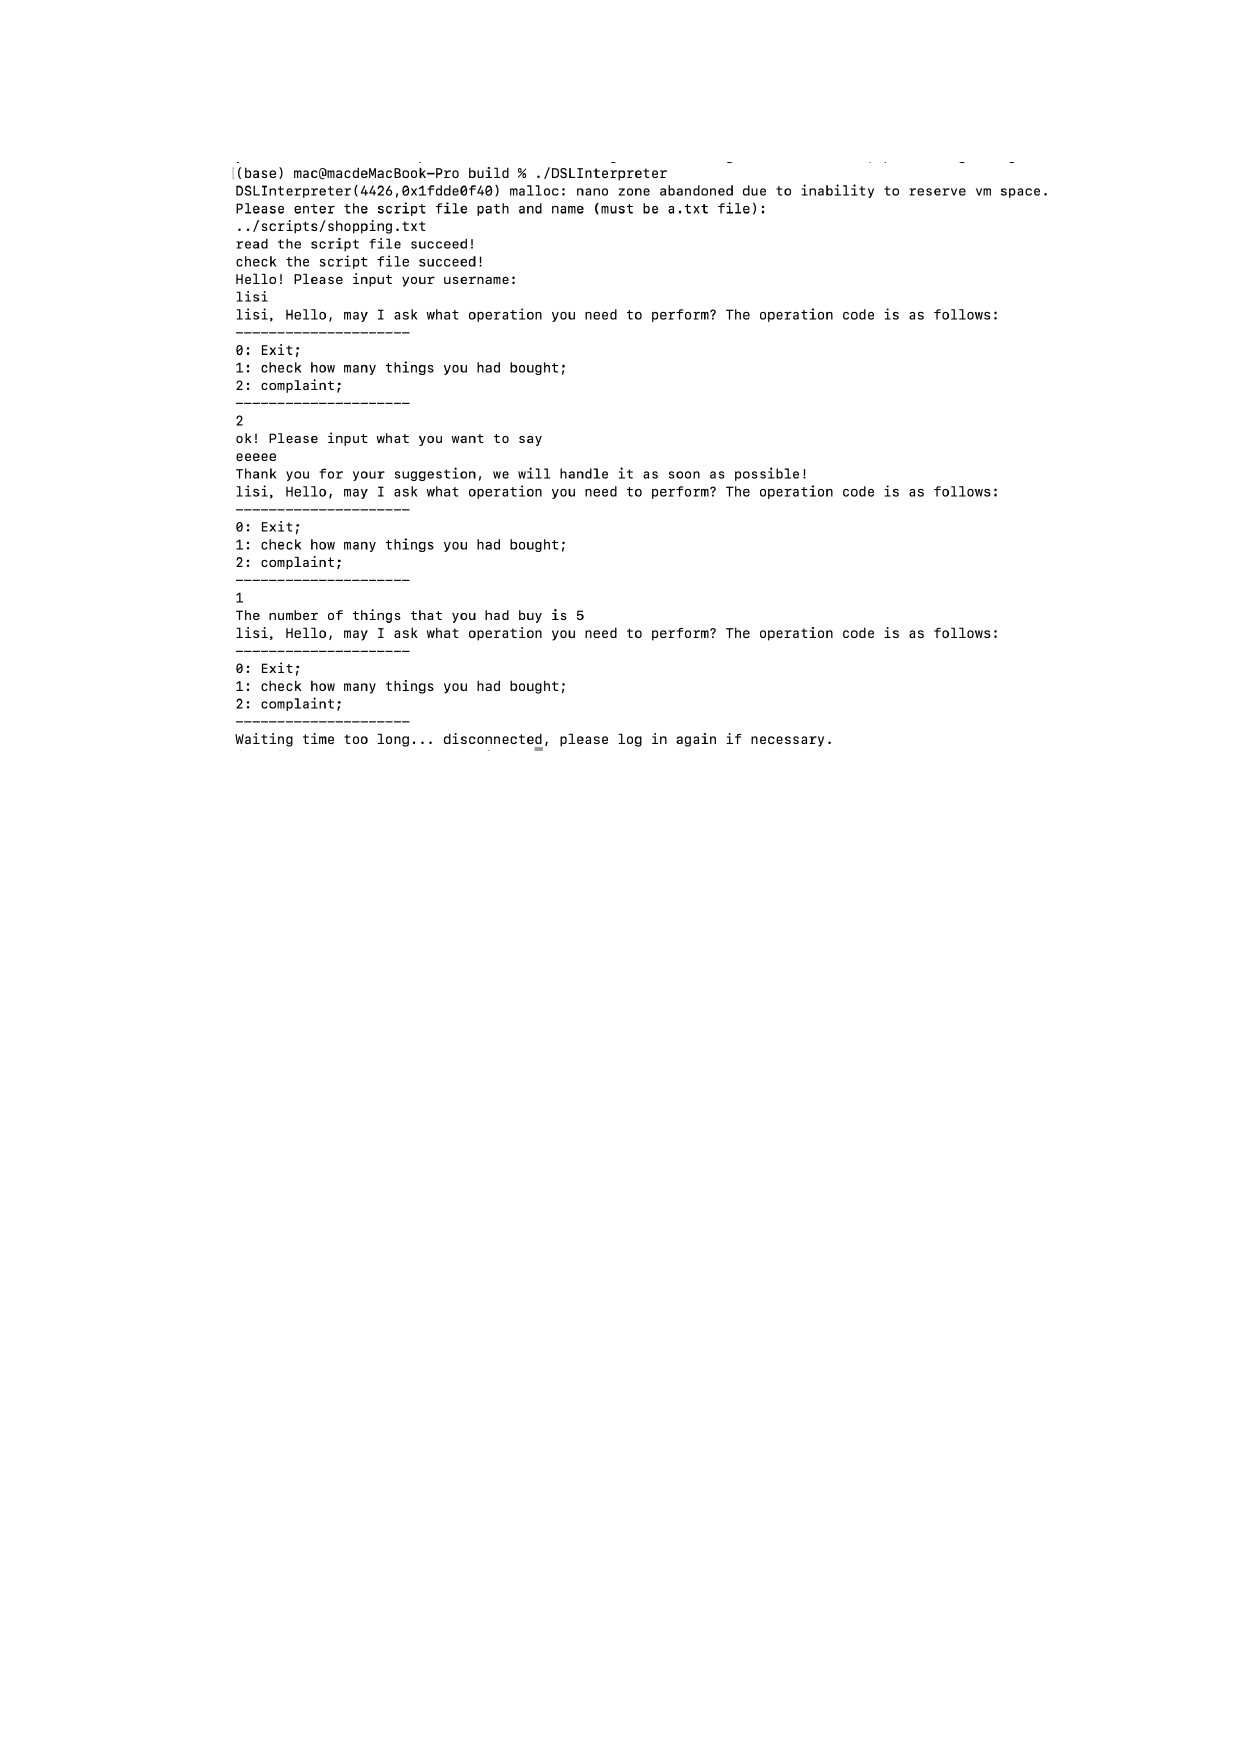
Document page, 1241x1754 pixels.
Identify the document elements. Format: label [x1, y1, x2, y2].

picture [231, 162, 1097, 751]
